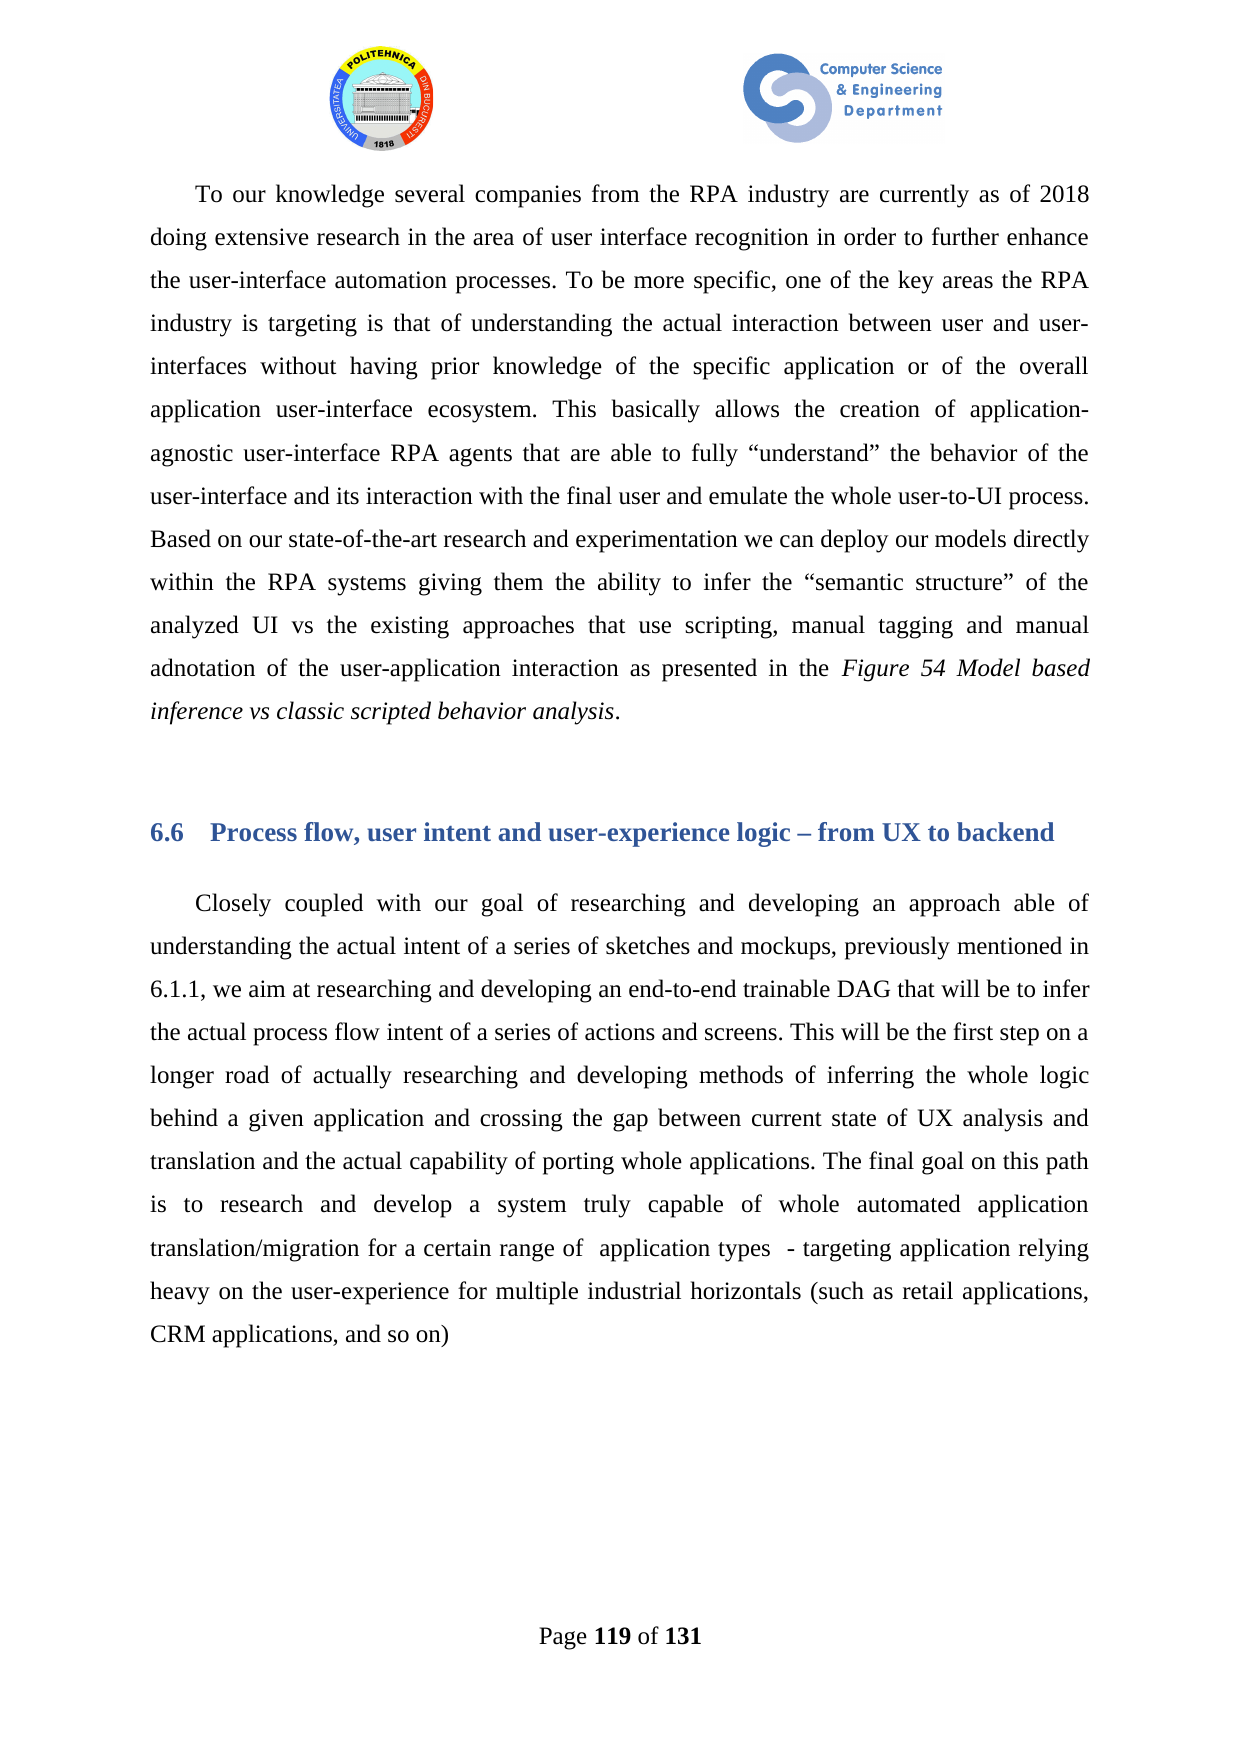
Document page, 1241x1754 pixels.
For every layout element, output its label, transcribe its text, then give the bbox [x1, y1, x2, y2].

picture [742, 53, 946, 144]
subtitle Process flow, user intent and user-experience logic – from UX to backend [150, 816, 1090, 847]
picture [329, 46, 434, 151]
text To our knowledge several companies from the RPA industry are currently as of 2018 doing extensive research in the area of user interface recognition in order to further enhance the user-interface automation processes. To be more specific, one of the key areas the RPA industry is targeting is that of understanding the actual interaction between user and user-interfaces without having prior knowledge of the specific application or of the overall application user-interface ecosystem. This basically allows the creation of application-agnostic user-interface RPA agents that are able to fully “understand” the behavior of the user-interface and its interaction with the final user and emulate the whole user-to-UI process. Based on our state-of-the-art research and experimentation we can deploy our models directly within the RPA systems giving them the ability to infer the “semantic structure” of the analyzed UI vs the existing approaches that use scripting, manual tagging and manual adnotation of the user-application interaction as presented in the Figure 54 Inferenced vs classic scripted behavior analysis. [150, 179, 1090, 725]
text Closely coupled with our goal of researching and developing an approach able of understanding the actual intent of a series of sketches and mockups, previously mentioned in 6.1.1, we aim at researching and developing an end-to-end trainable DAG that will be to infer the actual process flow intent of a series of actions and screens. This will be the first step on a longer road of actually researching and developing methods of inferring the whole logic behind a given application and crossing the gap between current state of UX analysis and translation and the actual capability of porting whole applications. The final goal on this path is to research and develop a system truly capable of whole automated application translation/migration for a certain range of application types - targeting application relying heavy on the user-experience for multiple industrial horizontals (such as retail applications, CRM applications, and so on) [150, 888, 1090, 1348]
